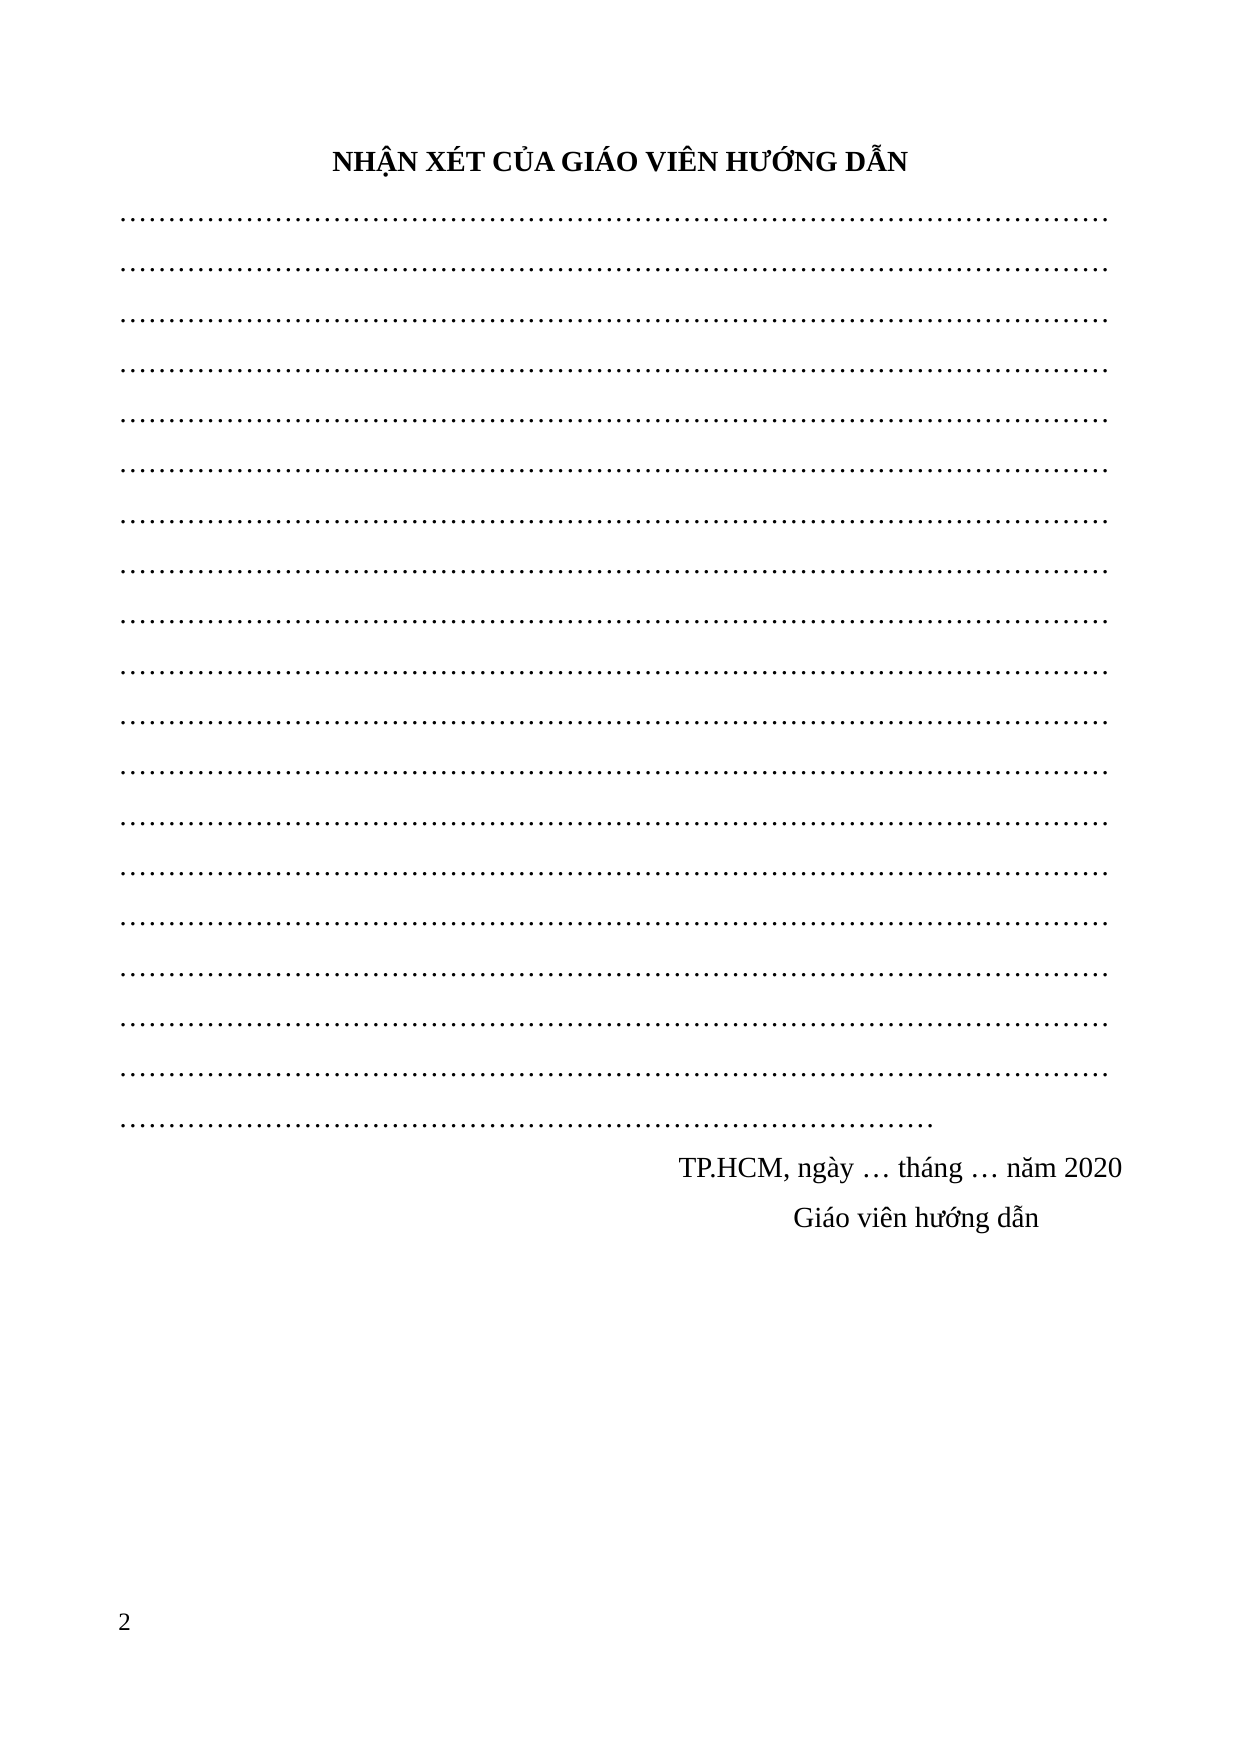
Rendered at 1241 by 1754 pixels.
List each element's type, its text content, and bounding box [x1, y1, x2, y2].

text TP.HCM, ngày … tháng … năm 2020 [118, 1150, 1122, 1183]
text NHẬN XÉT CỦA GIÁO VIÊN HƯỚNG DẪN [118, 144, 1122, 177]
text Giáo viên hướng dẫn [643, 1200, 1122, 1234]
text ………………………………………………………………………………………………………………………………………………………………………………………………………………………………………………………………………………………………………………………………………………………………………………………………………………………………………………………………………………………………………………………………………………………………………………………………………………………………………………………………………………………………………………………………………………………………………………………………………………………………………………………………………………………………………………………………………………………………………………………………………………………………………………………………………………………………………………………………………………………………………………………………………………………………………………………………………………………………………………………………………………………………………………………………………………………………………………………………………………………………………………………………………………………………………………………………………………………………………………………………………………………………………………………………………………………………………… [118, 194, 1122, 1133]
